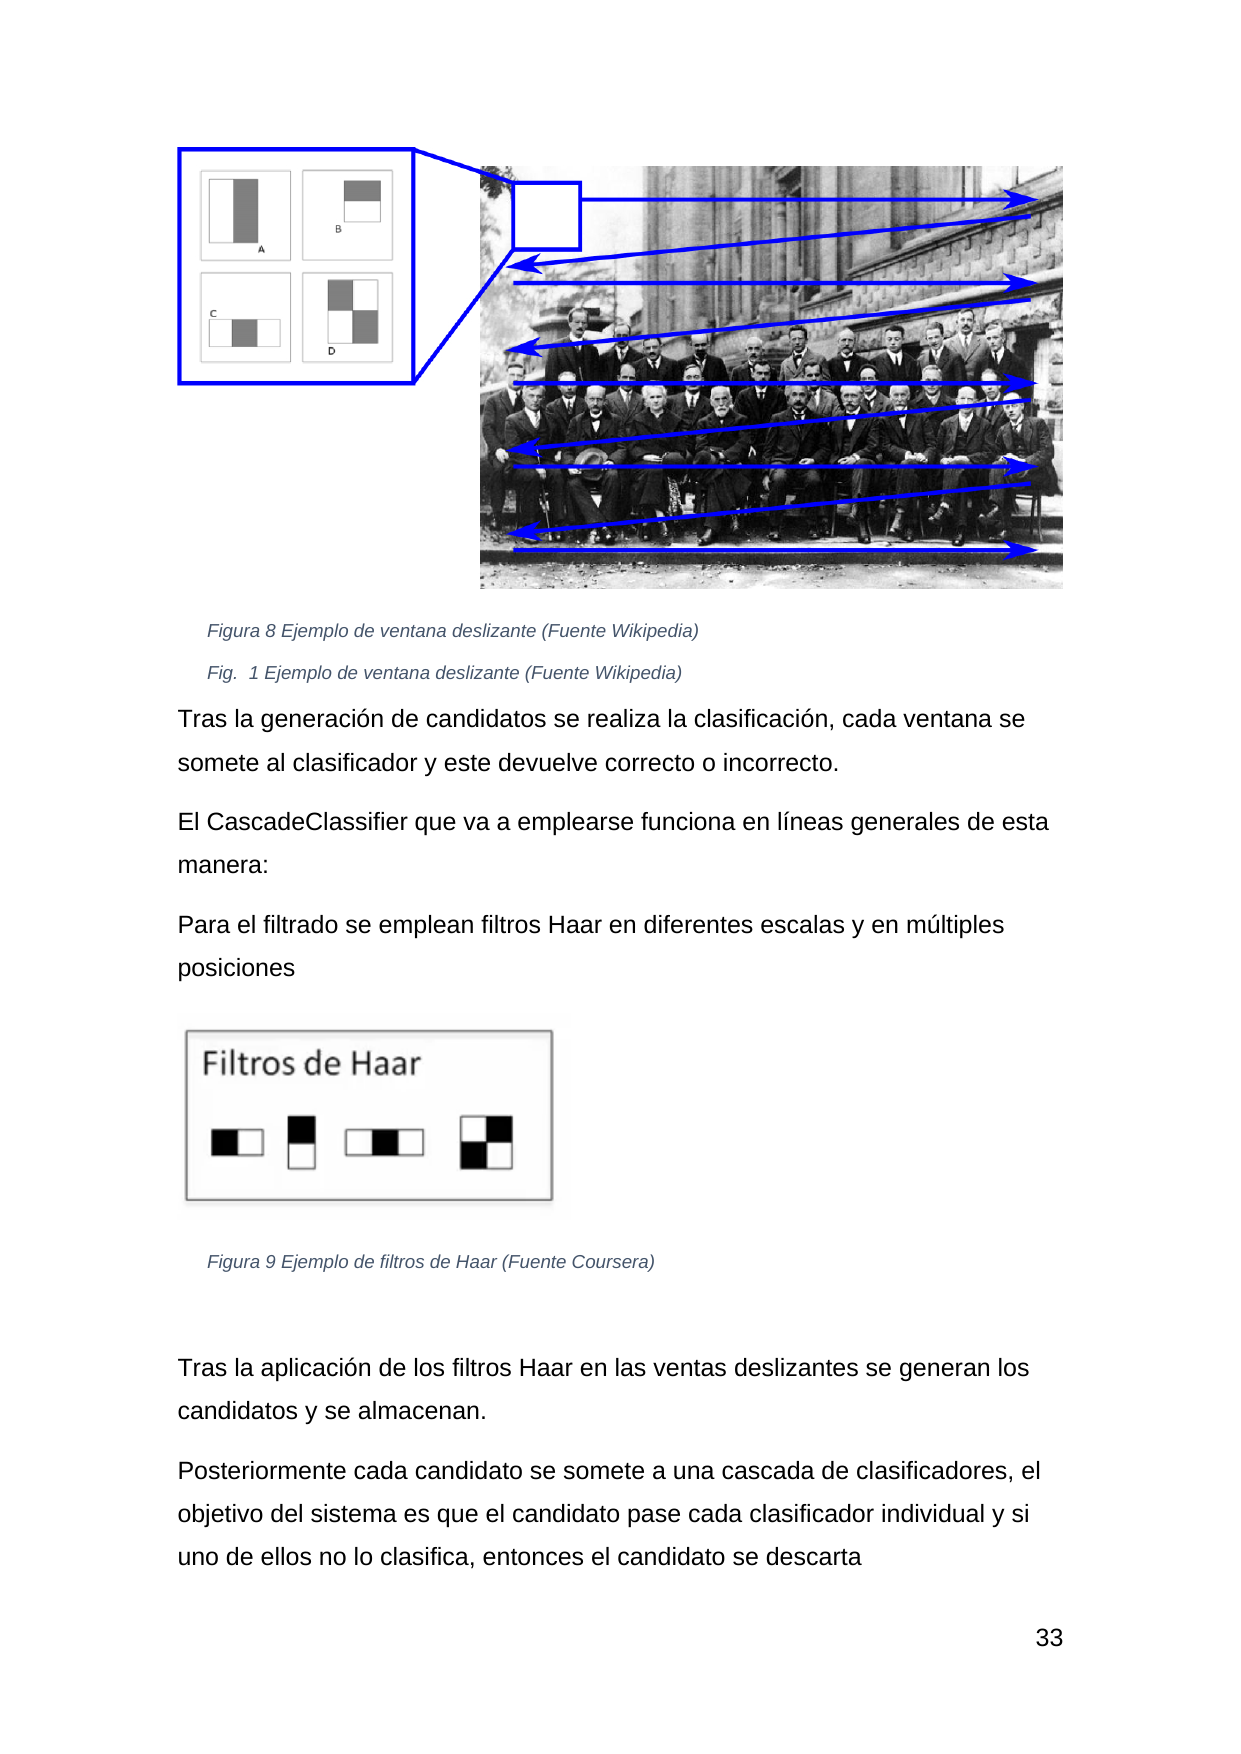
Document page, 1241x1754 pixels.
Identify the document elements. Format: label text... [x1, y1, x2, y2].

text Tras la generación de candidatos se realiza la clasificación, cada ventana se somete al clasificador y este devuelve correcto o incorrecto. [177, 704, 1063, 776]
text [177, 1456, 1063, 1571]
picture [177, 147, 1063, 589]
text Para el filtrado se emplean filtros Haar en diferentes escalas y en múltiples posiciones [177, 910, 1063, 982]
picture [177, 1013, 571, 1220]
text El CascadeClassifier que va a emplearse funciona en líneas generales de esta manera: [177, 807, 1063, 879]
text Tras la aplicación de los filtros Haar en las ventas deslizantes se generan los candidatos y se almacenan. [177, 1353, 1063, 1424]
